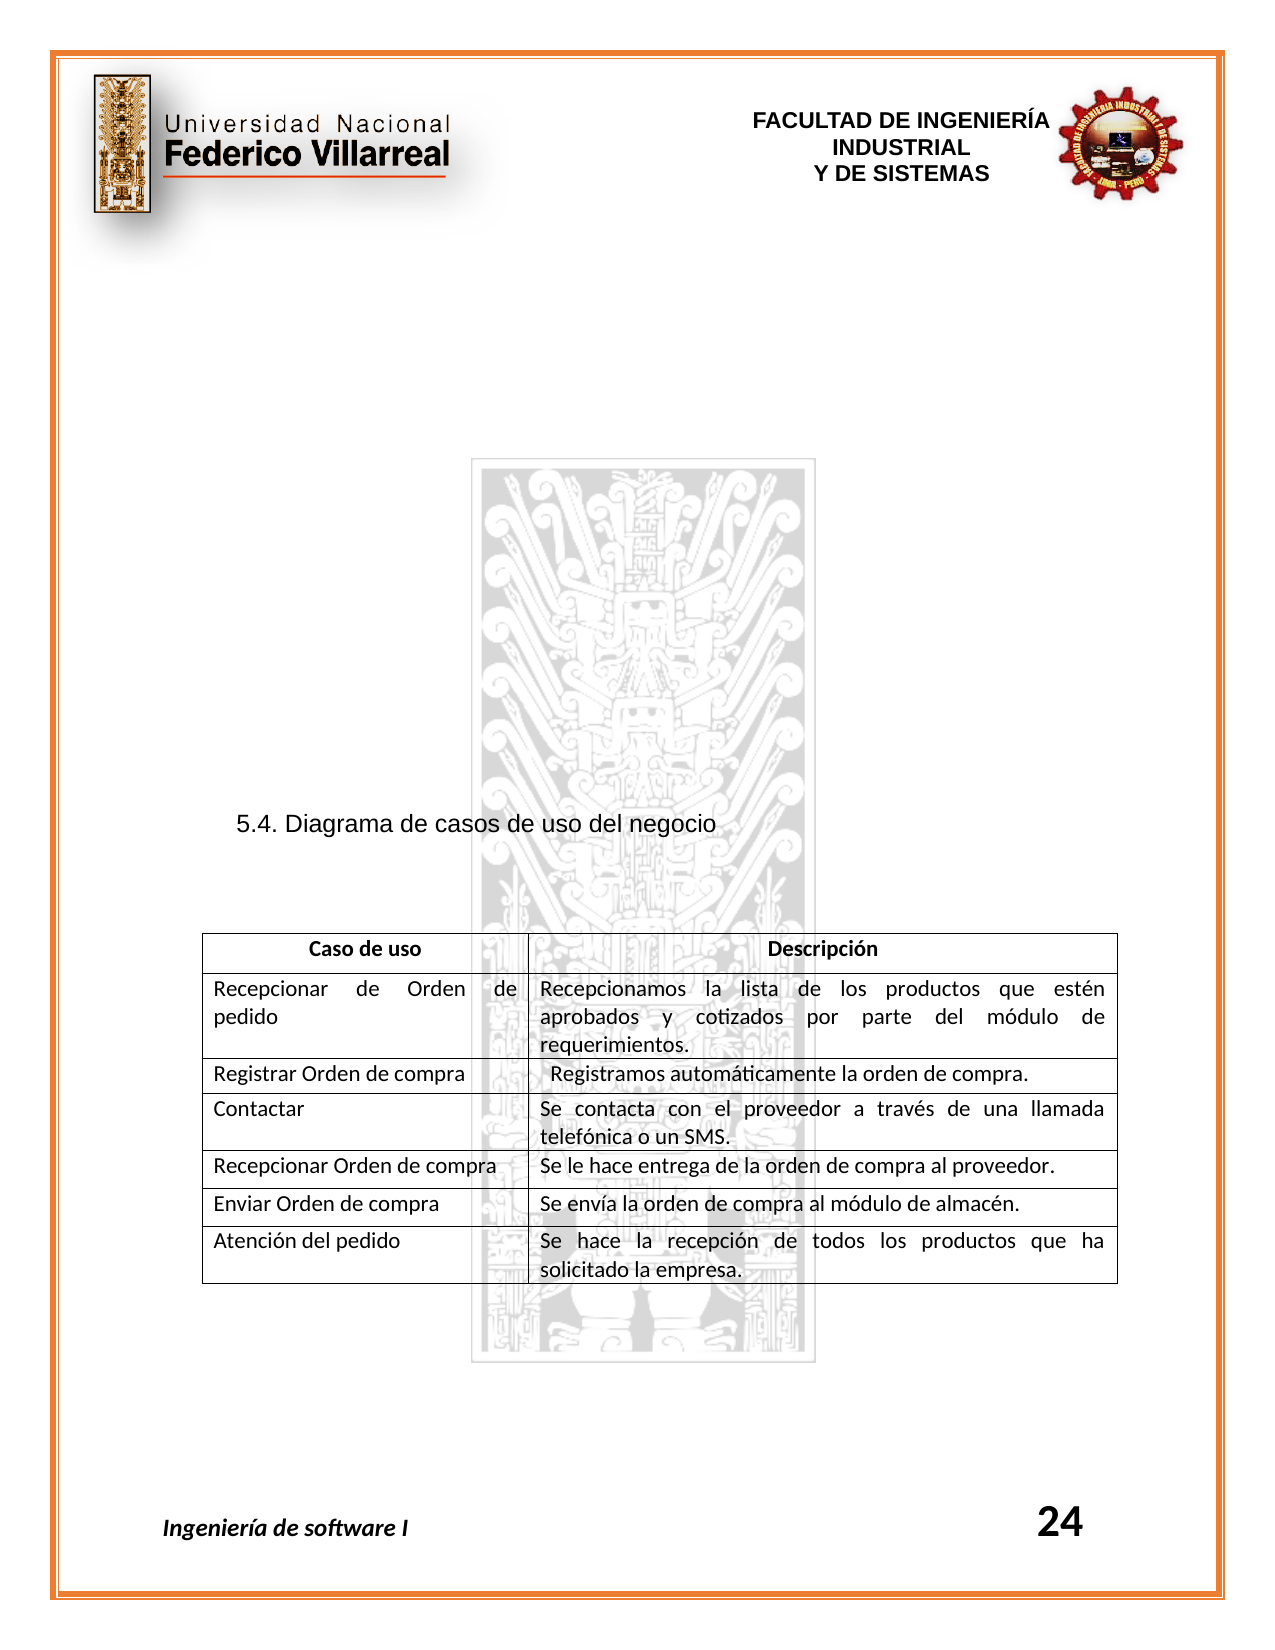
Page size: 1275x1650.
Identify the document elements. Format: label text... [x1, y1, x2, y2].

table_cell Enviar Orden de compra [203, 1189, 528, 1226]
table_cell Recepcionamos la lista de los productos que estén aprobados y cotizados por parte del módulo de requerimientos. [529, 974, 1117, 1058]
table_cell Registramos automáticamente la orden de compra. [529, 1059, 1117, 1093]
table_header Caso de uso [203, 934, 528, 973]
table_cell Recepcionar Orden de compra [203, 1151, 528, 1188]
table_cell Se le hace entrega de la orden de compra al proveedor. [529, 1151, 1117, 1188]
table_cell Recepcionar de Orden de pedido [203, 974, 528, 1058]
table_cell Atención del pedido [203, 1227, 528, 1283]
table_cell Se contacta con el proveedor a través de una llamada telefónica o un SMS. [529, 1094, 1117, 1150]
table_cell Se hace la recepción de todos los productos que ha solicitado la empresa. [529, 1227, 1117, 1283]
table_cell Se envía la orden de compra al módulo de almacén. [529, 1189, 1117, 1226]
picture [1057, 83, 1186, 204]
table_cell Contactar [203, 1094, 528, 1150]
table_header Descripción [529, 934, 1117, 973]
table_cell Registrar Orden de compra [203, 1059, 528, 1093]
text 5.4. Diagrama de casos de uso del negocio [236, 809, 1063, 838]
picture [93, 74, 449, 213]
